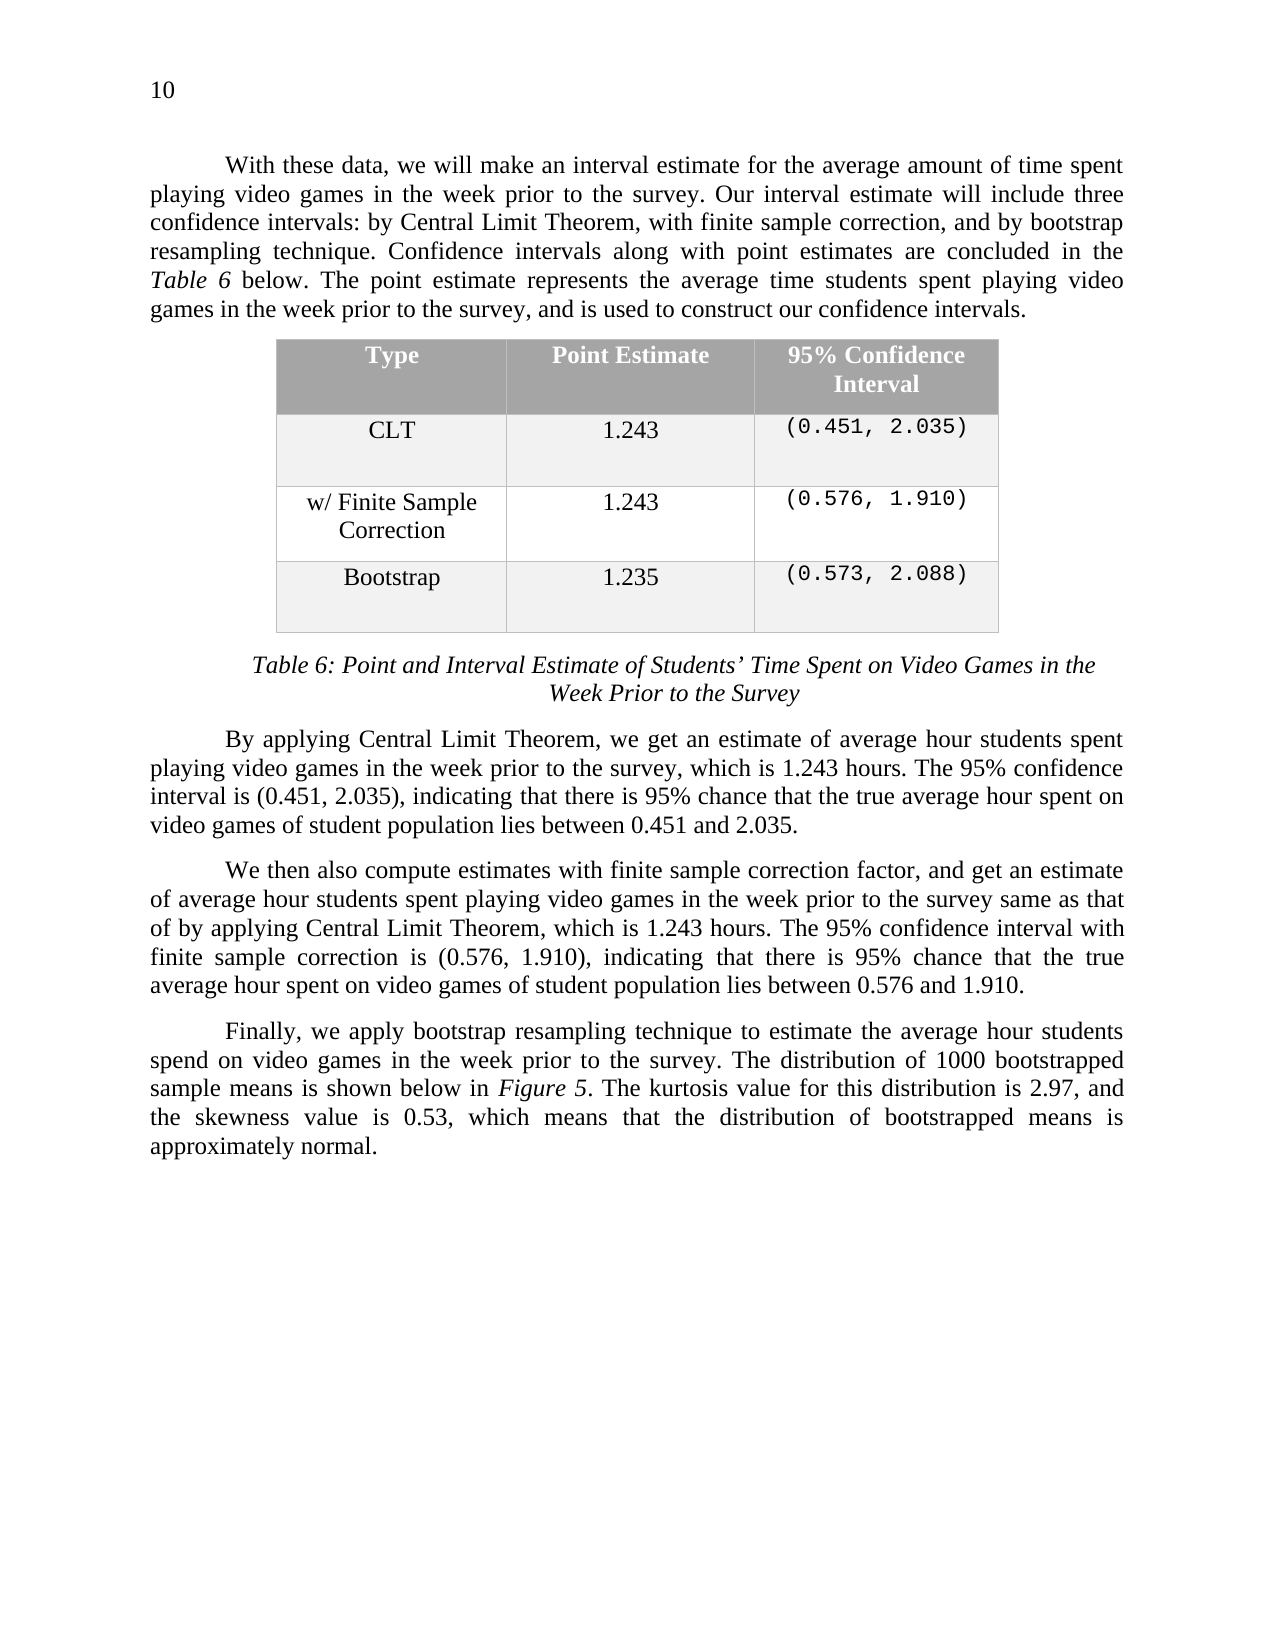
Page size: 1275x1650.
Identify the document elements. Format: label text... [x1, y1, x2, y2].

table_cell (0.451, 2.035) [755, 415, 998, 486]
table_cell 1.243 [507, 487, 754, 561]
text By applying Central Limit Theorem, we get an estimate of average hour students spent playing video games in the week prior to the survey, which is 1.243 hours. The 95% confidence interval is (0.451, 2.035), indicating that there is 95% chance that the true average hour spent on video games of student population lies between 0.451 and 2.035. [150, 724, 1125, 839]
table_cell (0.576, 1.910) [755, 487, 998, 561]
table_header 95% Confidence Interval [755, 340, 998, 414]
table_cell 1.235 [507, 562, 754, 632]
text With these data, we will make an interval estimate for the average amount of time spent playing video games in the week prior to the survey. Our interval estimate will include three confidence intervals: by Central Limit Theorem, with finite sample correction, and by bootstrap resampling technique. Confidence intervals along with point estimates are concluded in the Table 6 below. The point estimate represents the average time students spent playing video games in the week prior to the survey, and is used to construct our confidence intervals. [150, 150, 1125, 322]
table_cell 1.243 [507, 415, 754, 486]
table_header Type [277, 340, 506, 414]
text Week Prior to the Survey [150, 678, 1125, 707]
table_cell w/ Finite Sample Correction [277, 487, 506, 561]
text We then also compute estimates with finite sample correction factor, and get an estimate of average hour students spent playing video games in the week prior to the survey same as that of by applying Central Limit Theorem, which is 1.243 hours. The 95% confidence interval with finite sample correction is (0.576, 1.910), indicating that there is 95% chance that the true average hour spent on video games of student population lies between 0.576 and 1.910. [150, 856, 1125, 999]
table_header Point Estimate [507, 340, 754, 414]
table_cell (0.573, 2.088) [755, 562, 998, 632]
table_cell Bootstrap [277, 562, 506, 632]
table_cell CLT [277, 415, 506, 486]
text Finally, we apply bootstrap resampling technique to estimate the average hour students spend on video games in the week prior to the survey. The distribution of 1000 bootstrapped sample means is shown below in Figure 5. The kurtosis value for this distribution is 2.97, and the skewness value is 0.53, which means that the distribution of bootstrapped means is approximately normal. [150, 1016, 1125, 1160]
text Table 6: Point and Interval Estimate of Students’ Time Spent on Video Games in the [150, 650, 1125, 678]
